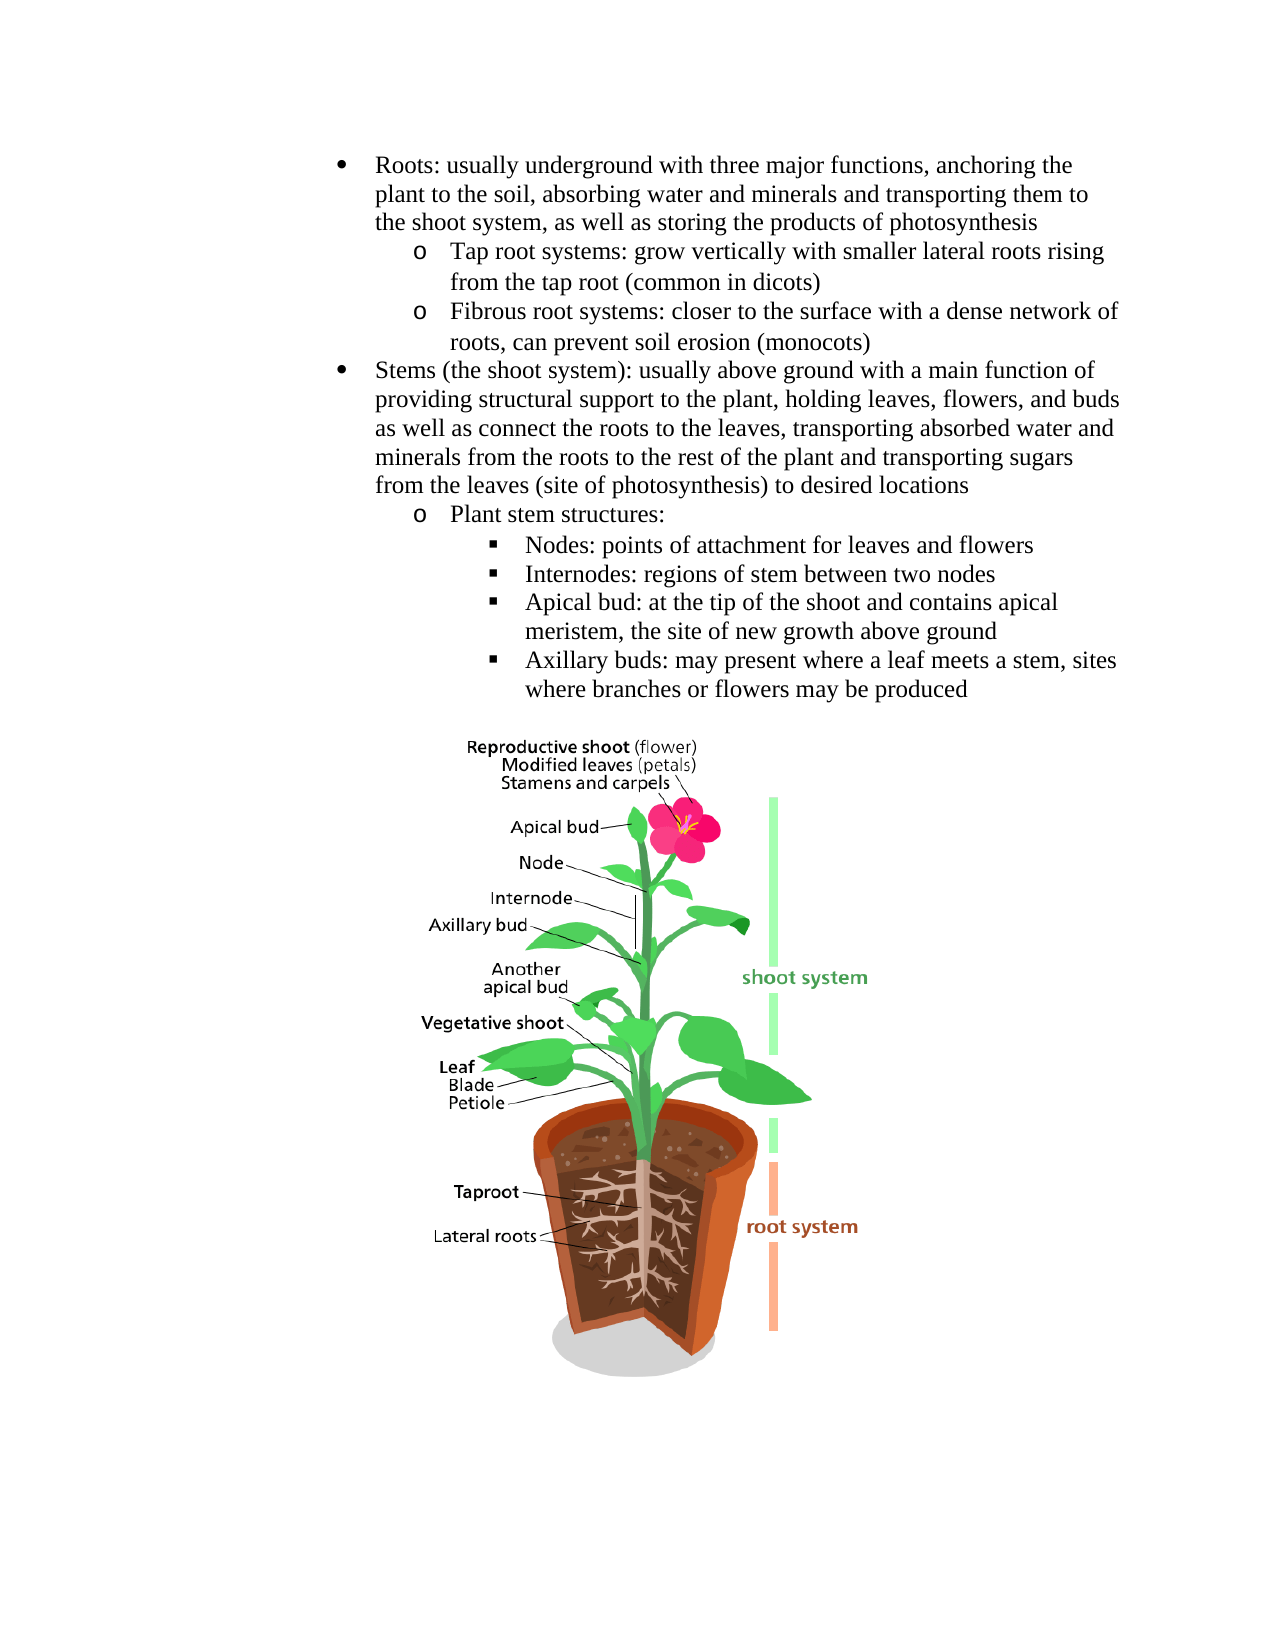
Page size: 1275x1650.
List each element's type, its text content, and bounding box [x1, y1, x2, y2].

list Plant stem structures: [412, 499, 1125, 530]
list Axillary buds: may present where a leaf meets a stem, sites where branches or flowers may be produced [487, 645, 1125, 702]
list Nodes: points of attachment for leaves and flowers [487, 530, 1125, 559]
list Internodes: regions of stem between two nodes [487, 559, 1125, 587]
list Stems (the shoot system): usually above ground with a main function of providing structural support to the plant, holding leaves, flowers, and buds as well as connect the roots to the leaves, transporting absorbed water and minerals from the roots to the rest of the plant and transporting sugars from the leaves (site of photosynthesis) to desired locations [337, 355, 1125, 499]
list Fibrous root systems: closer to the surface with a dense network of roots, can prevent soil erosion (monocots) [412, 296, 1125, 355]
list Apical bud: at the tip of the shoot and contains apical meristem, the site of new growth above ground [487, 587, 1125, 645]
list Tap root systems: grow vertically with smaller lateral roots rising from the tap root (common in dicots) [412, 236, 1125, 296]
list Roots: usually underground with three major functions, anchoring the plant to the soil, absorbing water and minerals and transporting them to the shoot system, as well as storing the products of photosynthesis [337, 150, 1125, 236]
picture [403, 717, 893, 1393]
